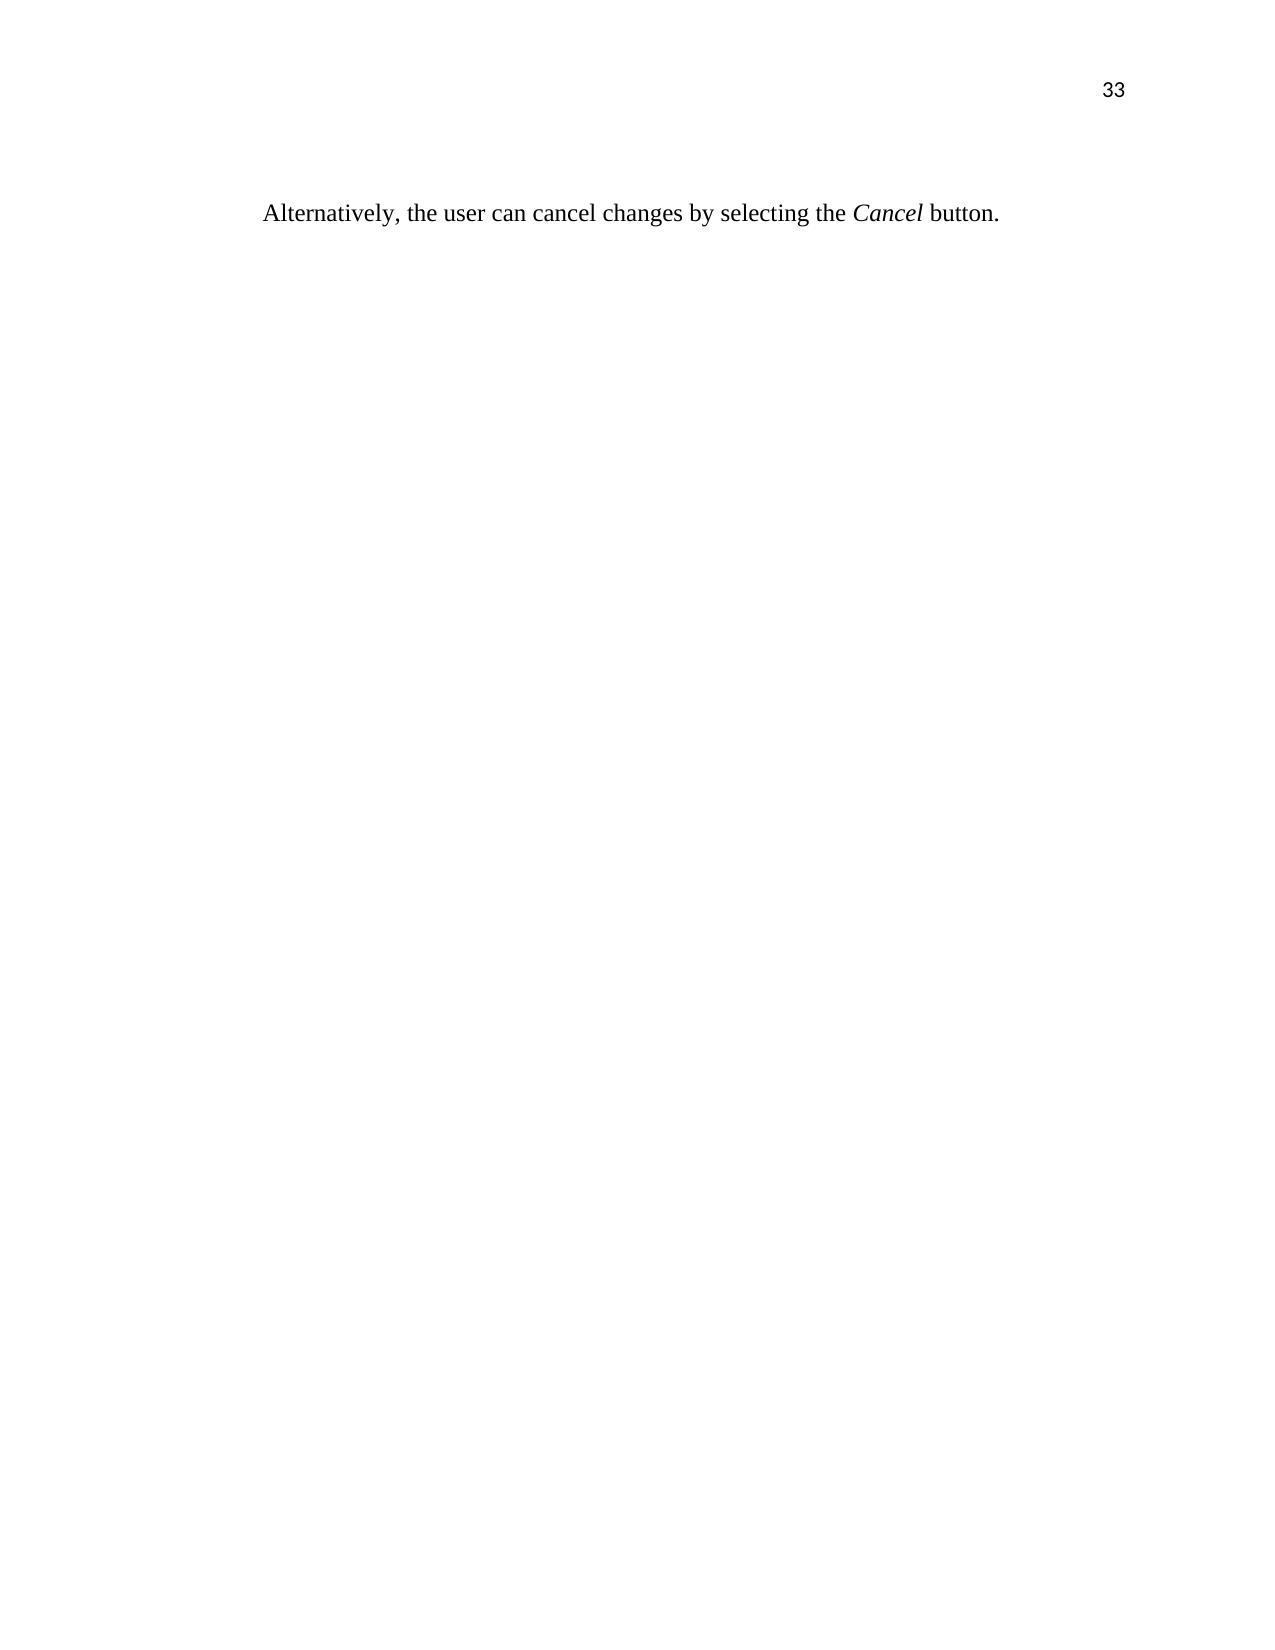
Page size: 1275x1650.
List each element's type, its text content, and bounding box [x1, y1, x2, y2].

text Alternatively, the user can cancel changes by selecting the Cancel button. [262, 198, 1125, 226]
